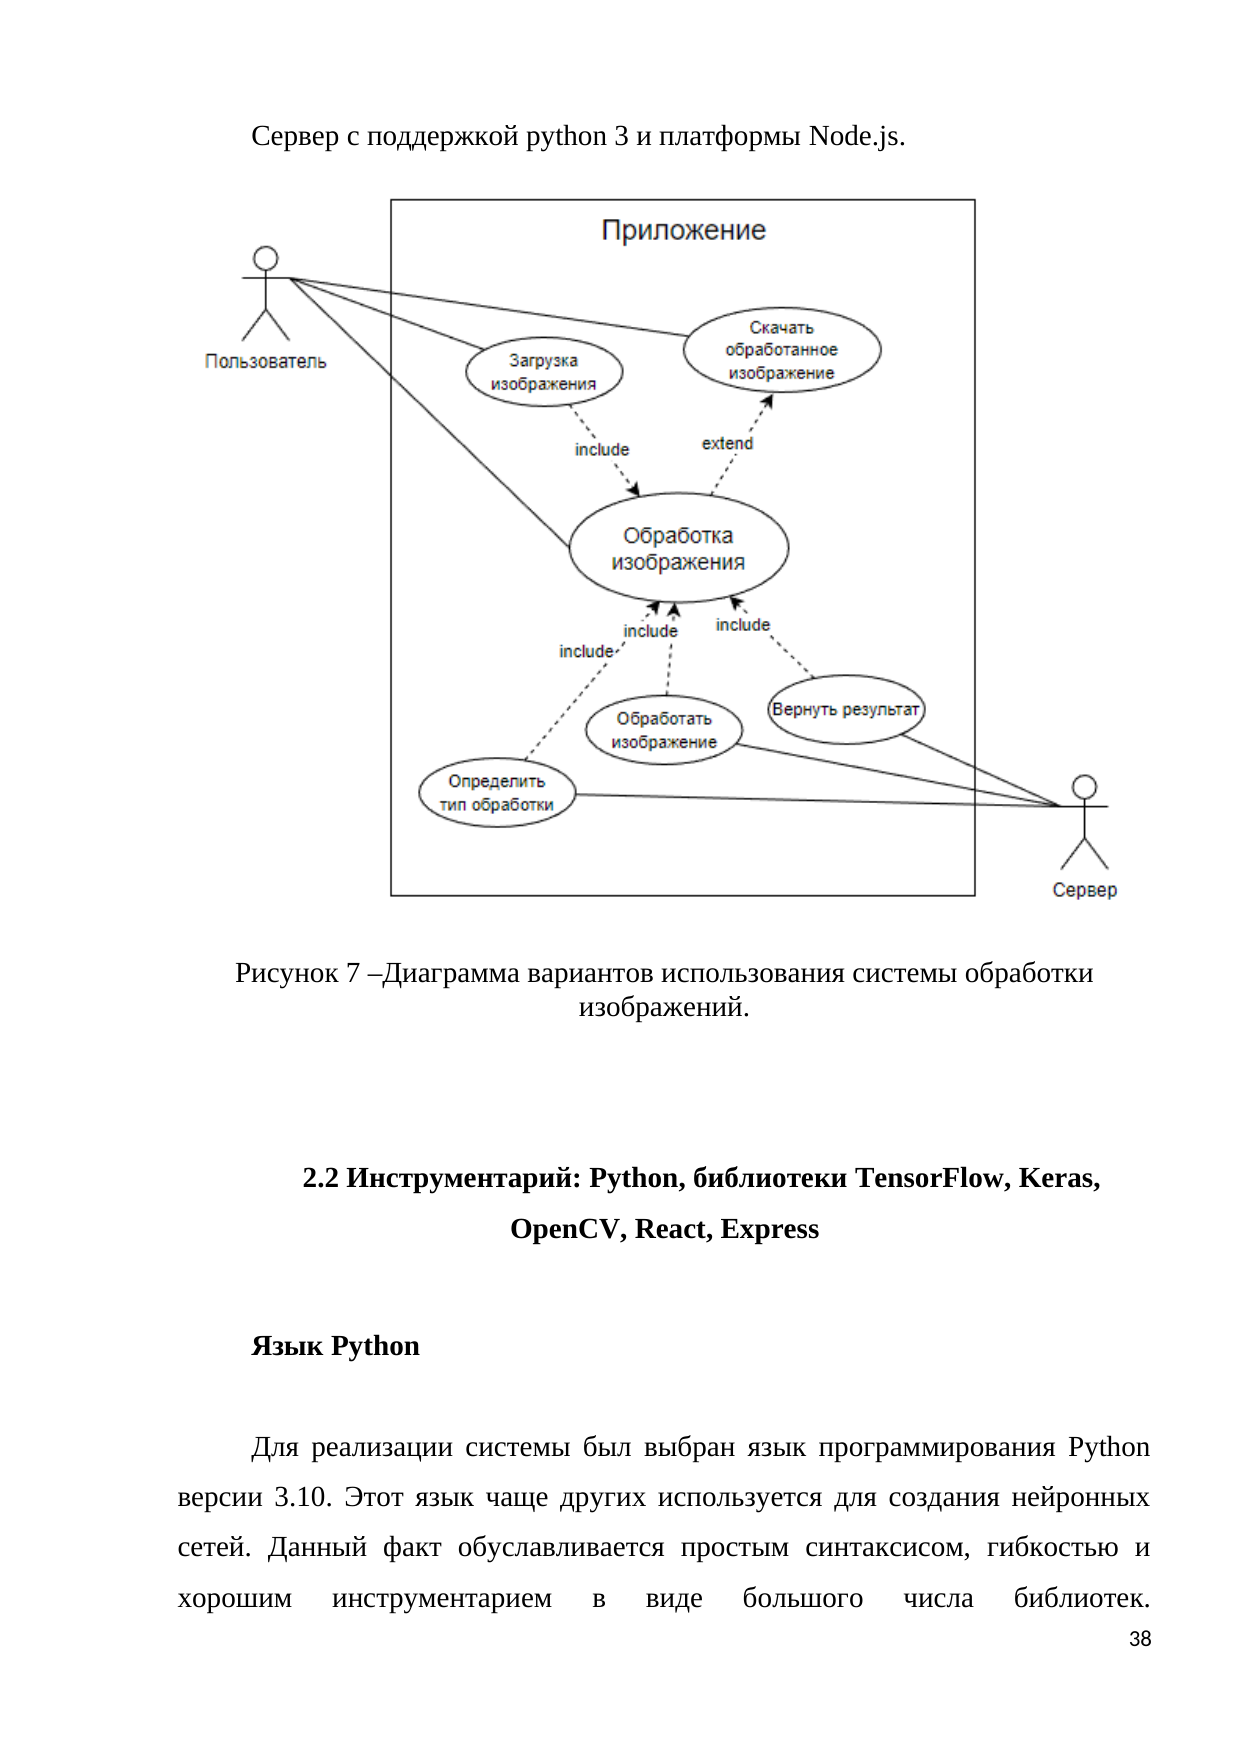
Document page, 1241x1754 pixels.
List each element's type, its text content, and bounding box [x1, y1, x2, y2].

subtitle Язык Python [177, 1328, 1152, 1362]
picture [187, 168, 1142, 925]
subtitle 2.2 Инструментарий: Python, библиотеки TensorFlow, Keras, OpenCV, React, Express [177, 1161, 1152, 1244]
text Рисунок 7 –Диаграмма вариантов использования системы обработки изображений. [177, 955, 1152, 1022]
text Сервер с поддержкой python 3 и платформы Node.js. [177, 118, 1152, 152]
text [177, 1429, 1152, 1613]
